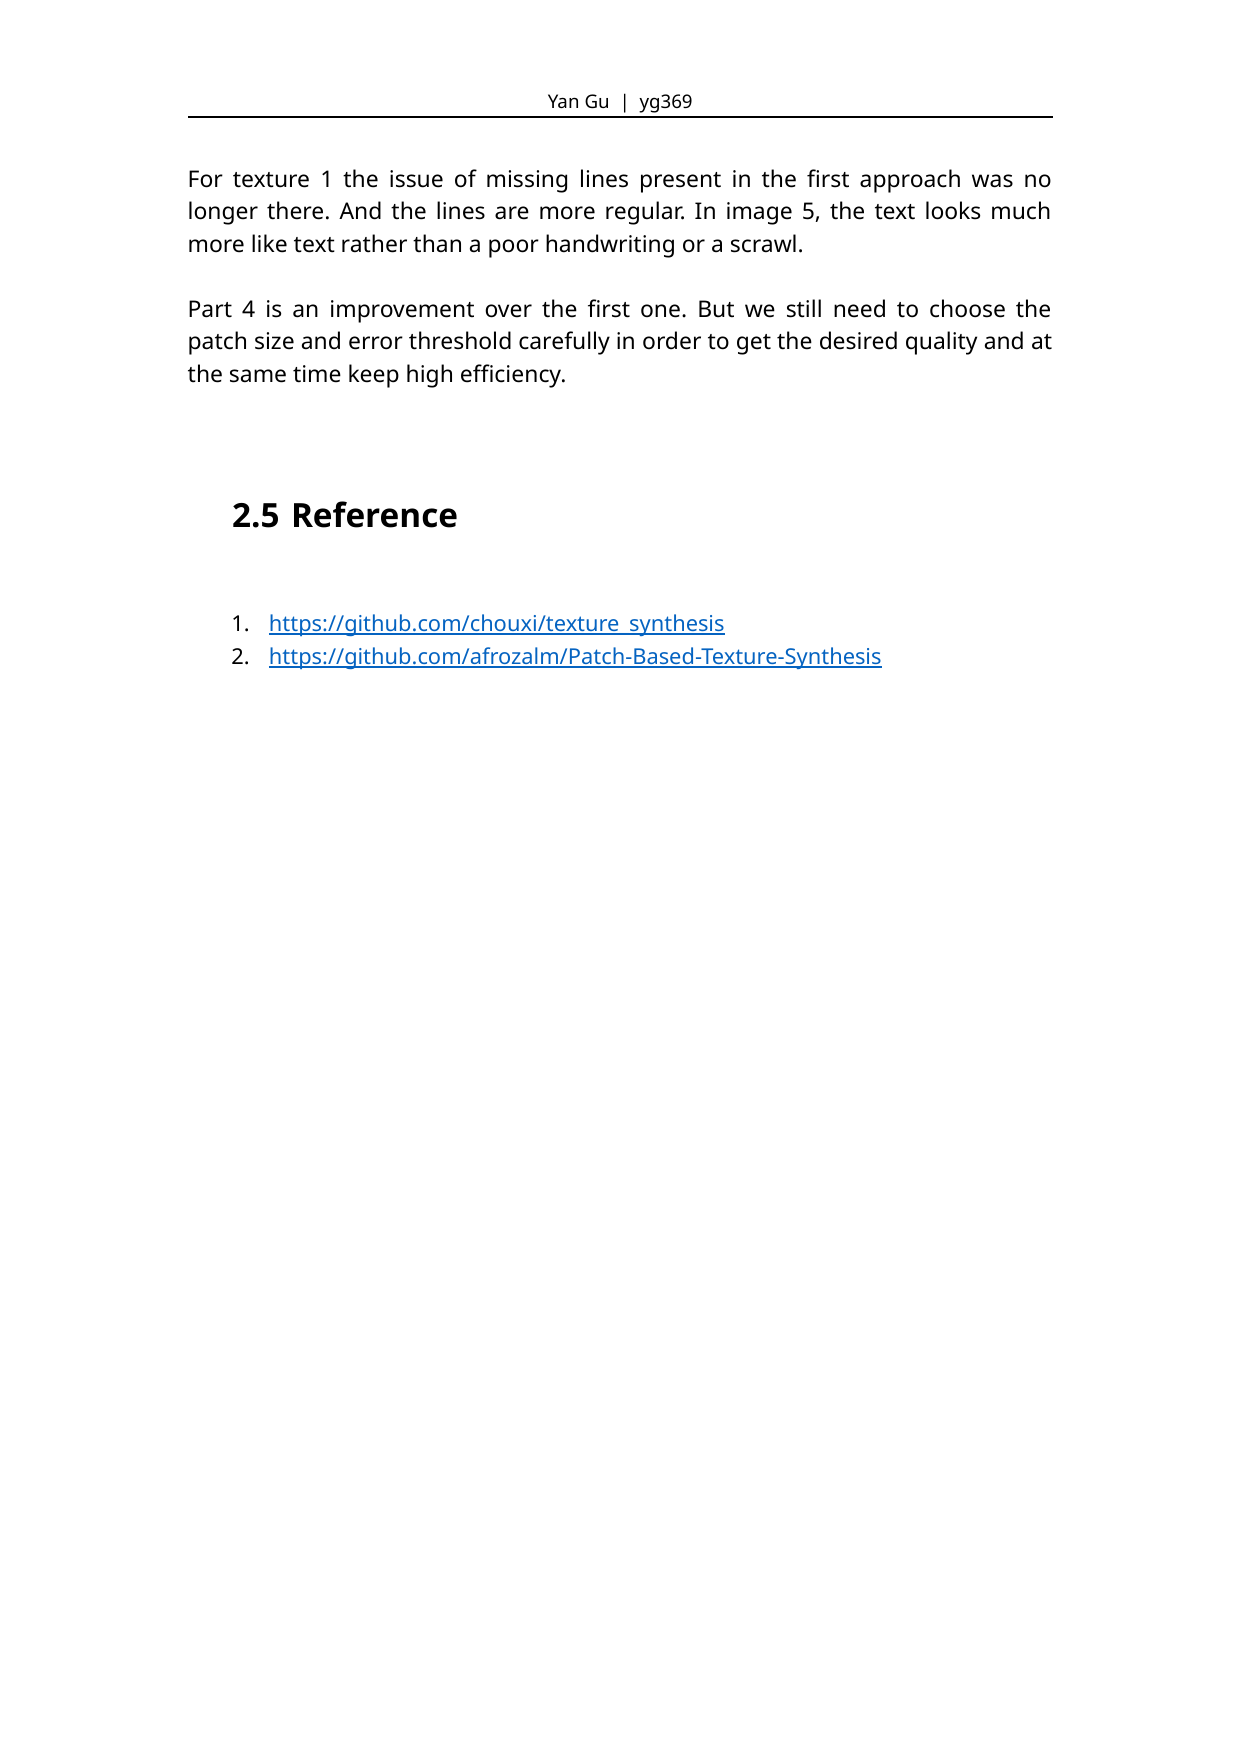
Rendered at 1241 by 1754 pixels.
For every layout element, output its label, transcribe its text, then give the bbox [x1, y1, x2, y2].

text Part 4 is an improvement over the first one. But we still need to choose the patch size and error threshold carefully in order to get the desired quality and at the same time keep high efficiency. [187, 292, 1053, 389]
subtitle Reference [232, 482, 1053, 547]
list https://github.com/chouxi/texture_synthesis [231, 607, 1053, 639]
list https://github.com/afrozalm/Patch-Based-Texture-Synthesis [231, 639, 1053, 672]
text For texture 1 the issue of missing lines present in the first approach was no longer there. And the lines are more regular. In image 5, the text looks much more like text rather than a poor handwriting or a scrawl. [187, 162, 1053, 259]
